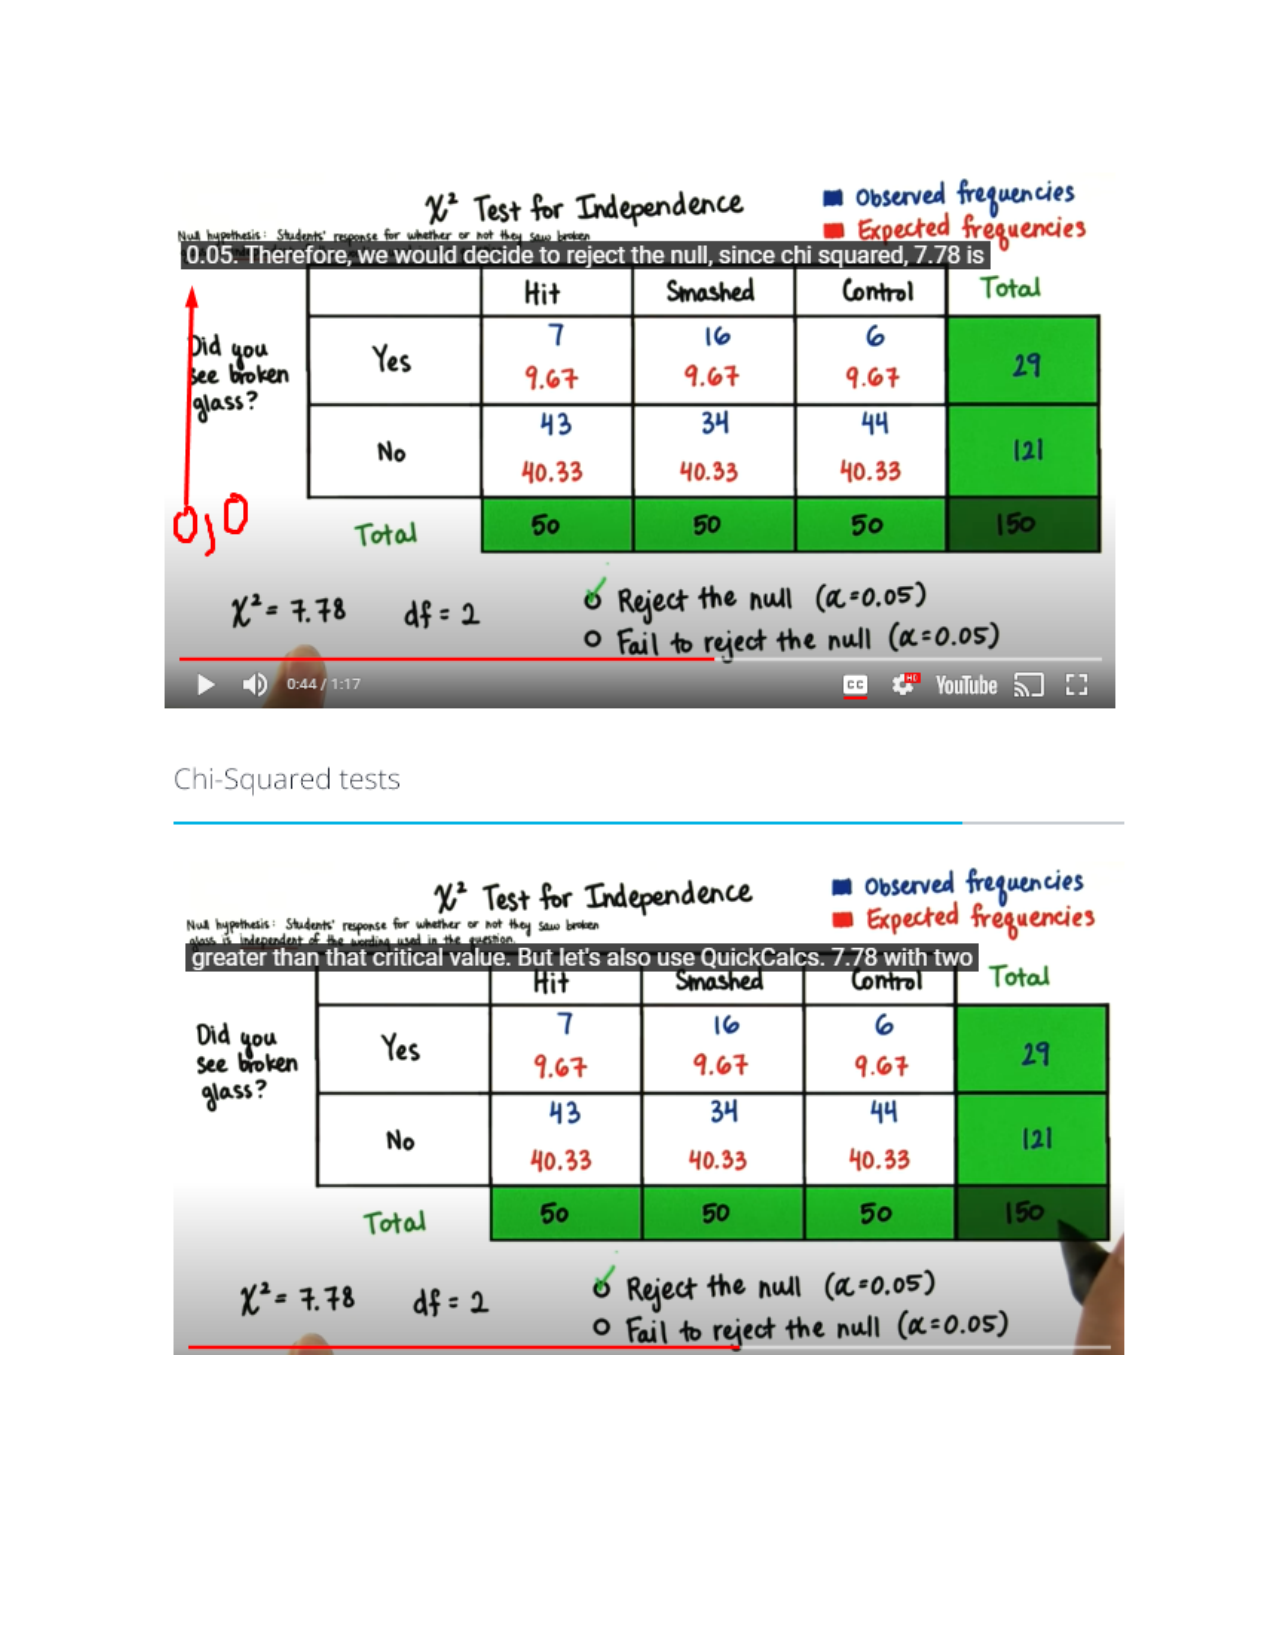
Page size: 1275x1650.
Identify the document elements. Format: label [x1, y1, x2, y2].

picture [150, 150, 1125, 719]
picture [150, 752, 1125, 1355]
